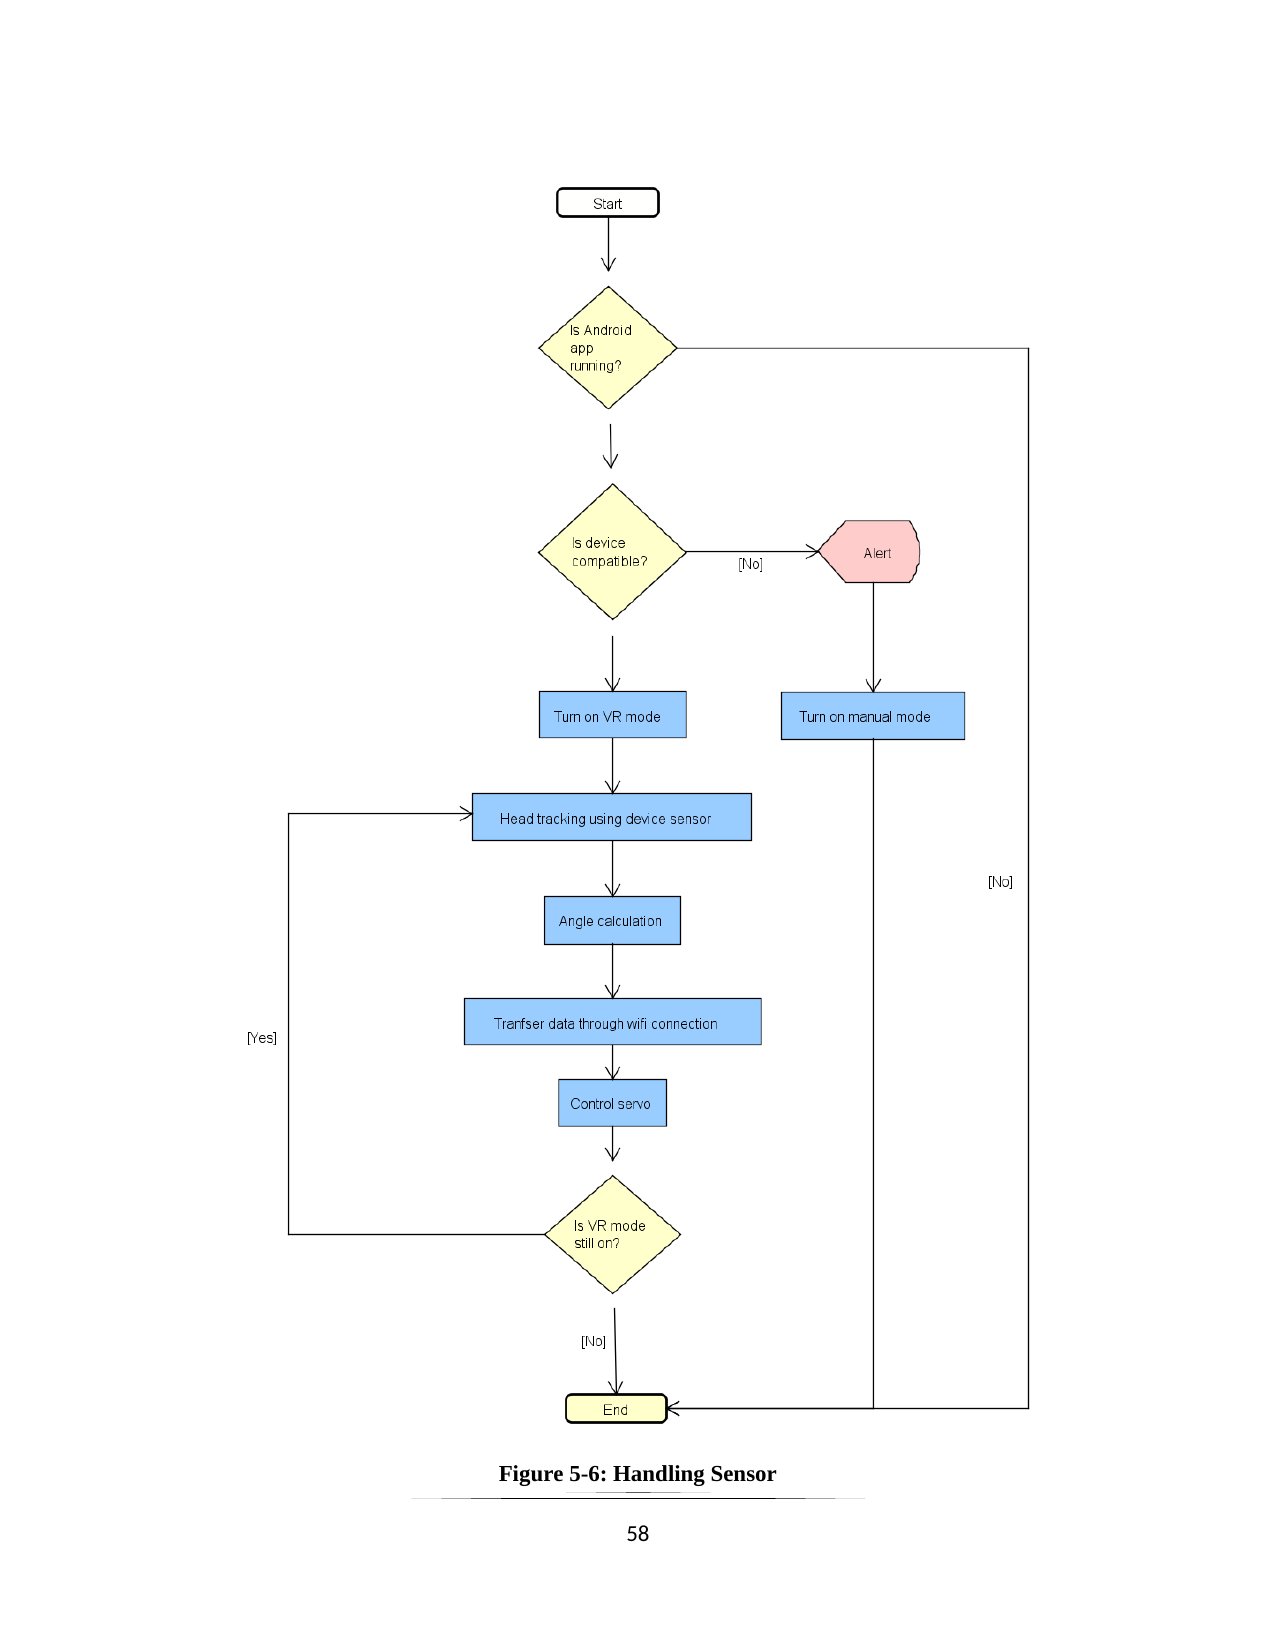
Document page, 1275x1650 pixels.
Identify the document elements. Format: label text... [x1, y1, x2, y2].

text Figure 5-6: Handling Sensor [150, 1460, 1125, 1486]
picture [235, 176, 1040, 1434]
